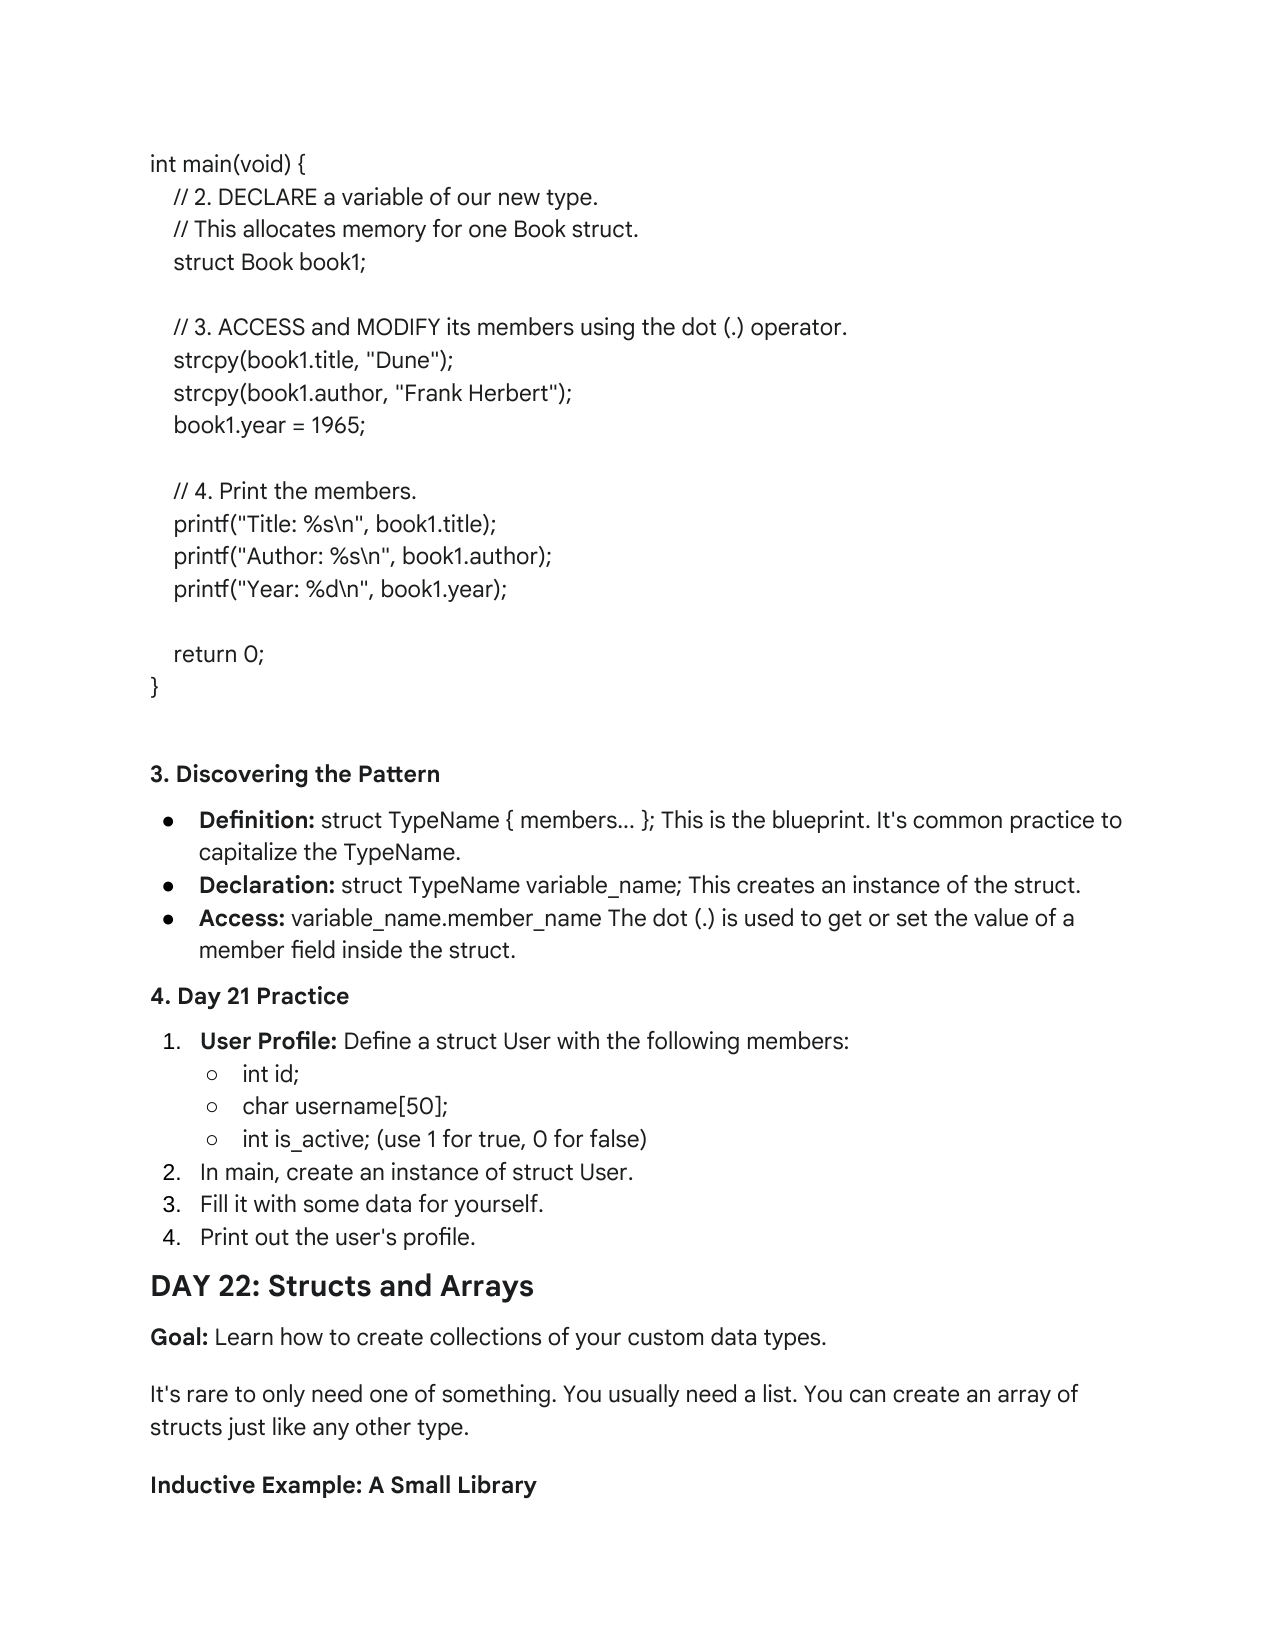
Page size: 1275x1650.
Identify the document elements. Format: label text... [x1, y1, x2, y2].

list Print out the user's profile. [162, 1223, 1125, 1252]
list int is_active; (use 1 for true, 0 for false) [205, 1125, 1125, 1154]
text Goal: Learn how to create collections of your custom data types. [150, 1323, 1125, 1352]
list Definition: struct TypeName { members... }; This is the blueprint. It's common practice to capitalize the TypeName. [161, 806, 1125, 867]
text It's rare to only need one of something. You usually need a list. You can create an array of structs just like any other type. [150, 1381, 1125, 1442]
text Inductive Example: A Small Library [150, 1471, 1125, 1500]
text 4. Day 21 Practice [150, 982, 1125, 1011]
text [150, 150, 1125, 732]
text 3. Discovering the Pattern [150, 761, 1125, 789]
list char username[50]; [205, 1093, 1125, 1121]
list Access: variable_name.member_name The dot (.) is used to get or set the value of a member field inside the struct. [161, 904, 1125, 966]
list int id; [205, 1060, 1125, 1089]
subtitle DAY 22: Structs and Arrays [150, 1269, 1125, 1305]
list Fill it with some data for yourself. [162, 1191, 1125, 1219]
list Declaration: struct TypeName variable_name; This creates an instance of the struct. [161, 871, 1125, 900]
list In main, create an instance of struct User. [162, 1158, 1125, 1187]
list User Profile: Define a struct User with the following members: [162, 1027, 1125, 1056]
